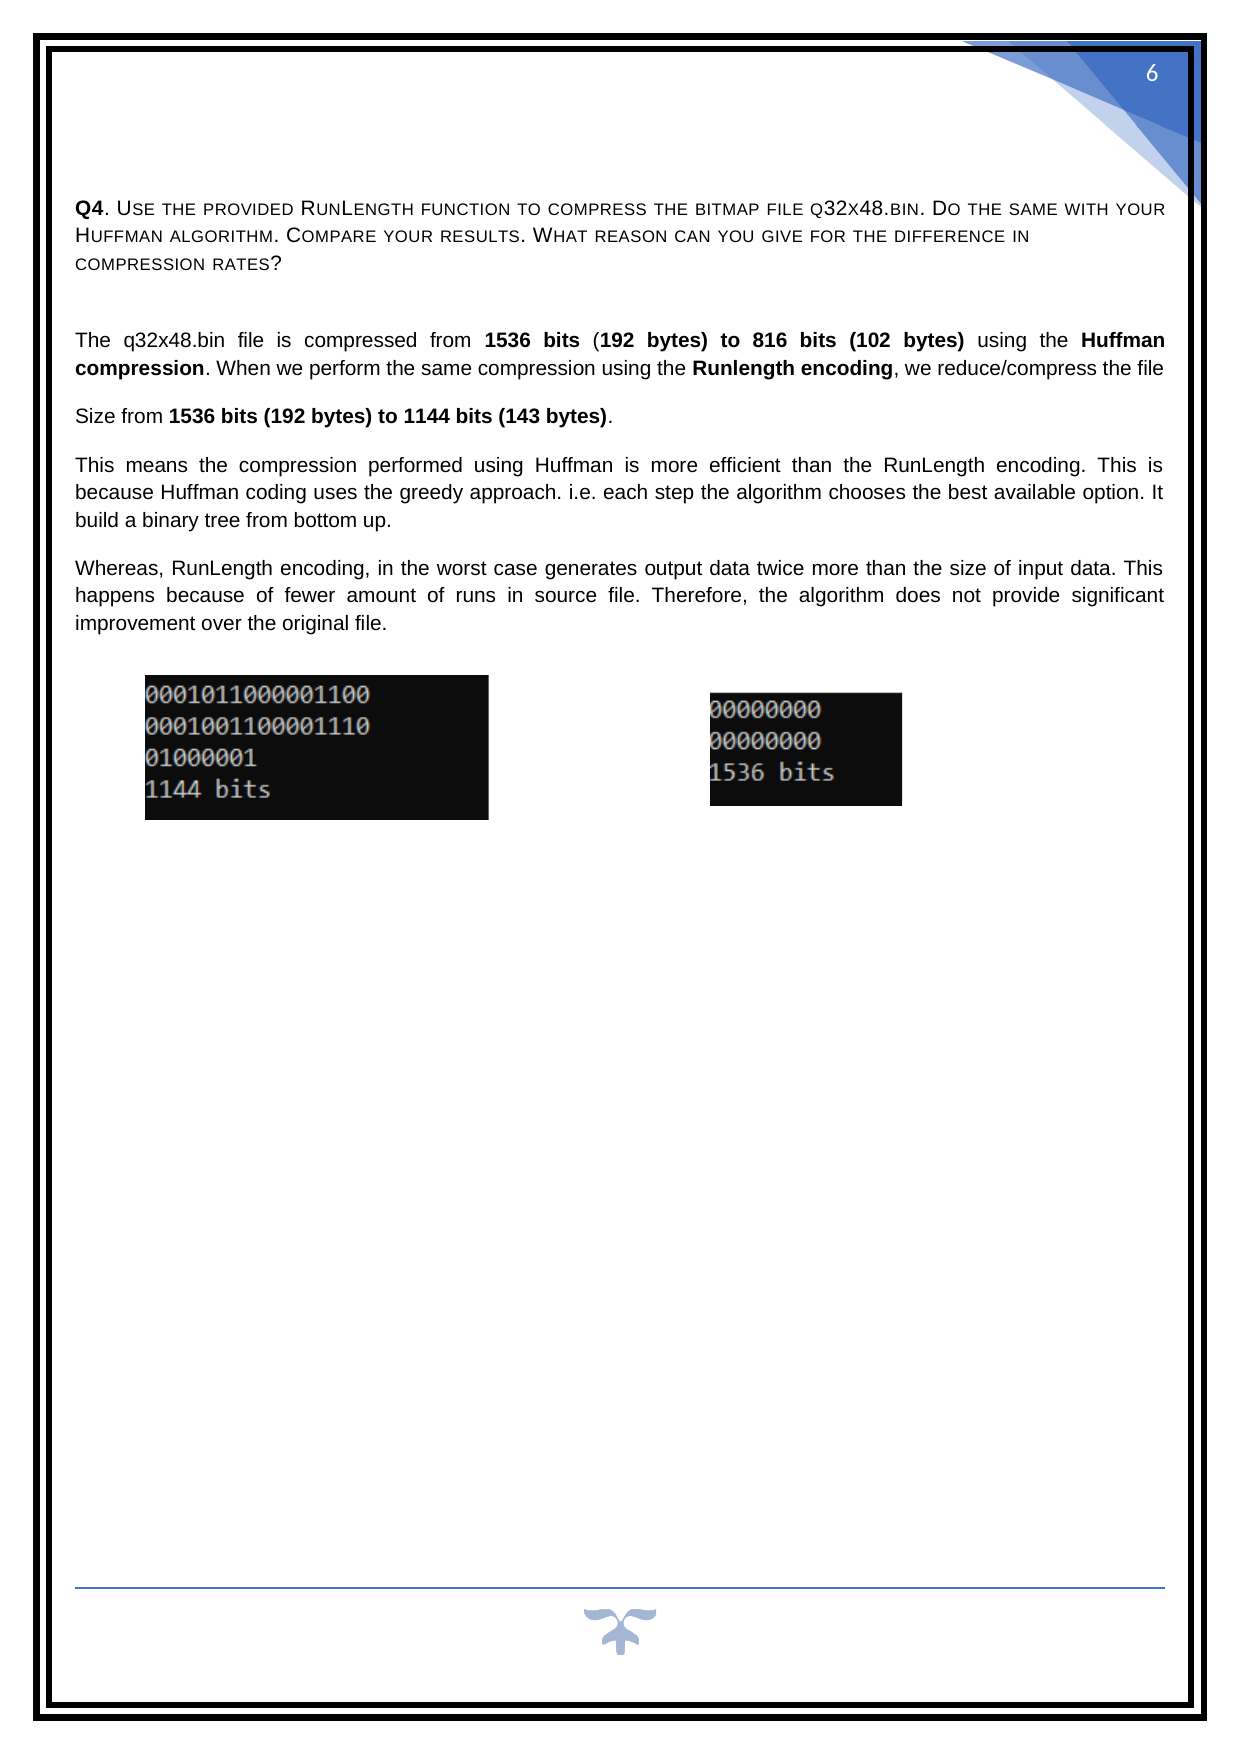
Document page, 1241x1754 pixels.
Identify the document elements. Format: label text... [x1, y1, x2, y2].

text Whereas, RunLength encoding, in the worst case generates output data twice more than the size of input data. This happens because of fewer amount of runs in source file. Therefore, the algorithm does not provide significant improvement over the original file. [75, 556, 1165, 635]
picture [710, 690, 903, 806]
text This means the compression performed using Huffman is more efficient than the RunLength encoding. This is because Huffman coding uses the greedy approach. i.e. each step the algorithm chooses the best available option. It build a binary tree from bottom up. [75, 452, 1165, 531]
picture [962, 41, 1201, 207]
text The q32x48.bin file is compressed from 1536 bits (192 bytes) to 816 bits (102 bytes) using the Huffman compression. When we perform the same compression using the Runlength encoding, we reduce/compress the file [75, 328, 1165, 380]
subtitle Q4. Use the provided RunLength function to compress the bitmap file q32x48.bin. Do the same with your Huffman algorithm. Compare your results. What reason can you give for the difference in compression rates? [75, 196, 1165, 275]
text Size from 1536 bits (192 bytes) to 1144 bits (143 bytes). [75, 404, 1165, 428]
picture [145, 675, 489, 820]
picture [962, 52, 1188, 207]
